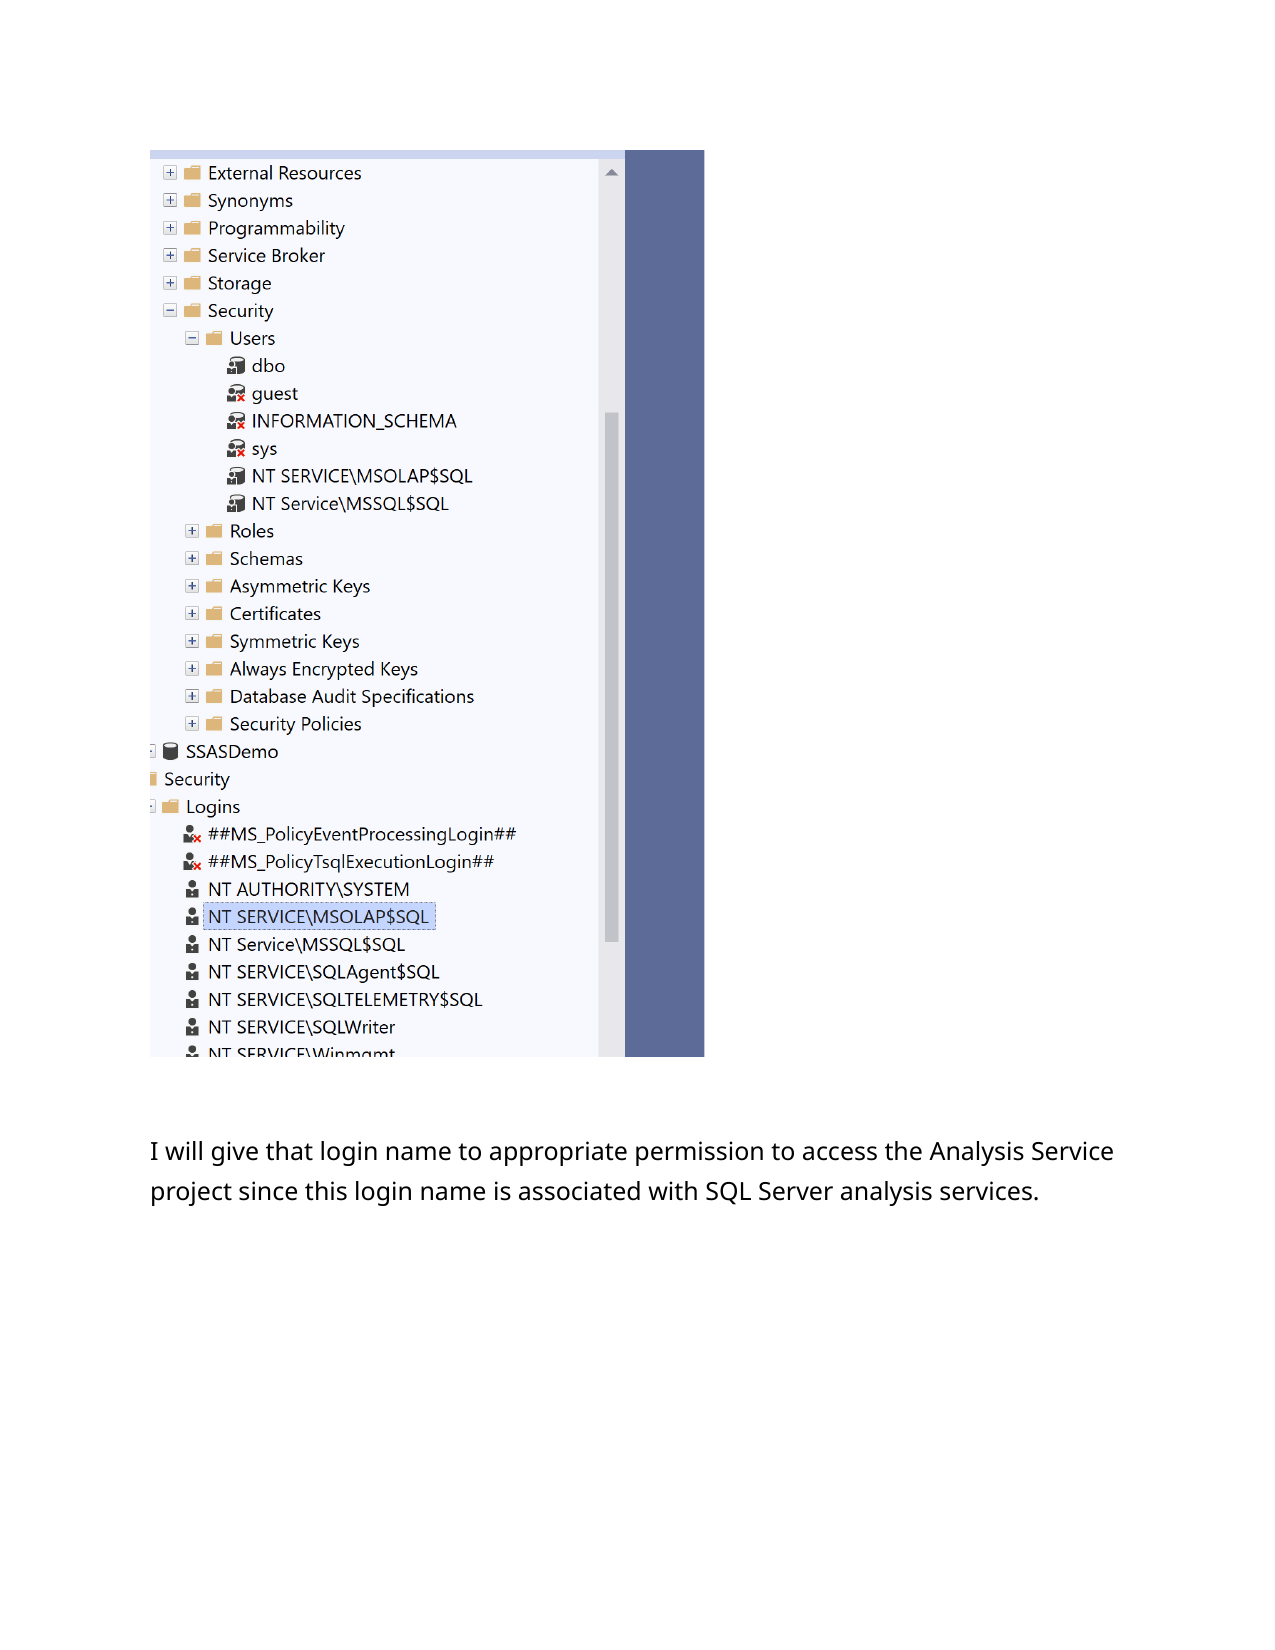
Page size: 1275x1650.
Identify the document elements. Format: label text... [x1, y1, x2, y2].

text I will give that login name to appropriate permission to access the Analysis Service project since this login name is associated with SQL Server analysis services. [150, 1134, 1125, 1207]
picture [150, 150, 705, 1057]
